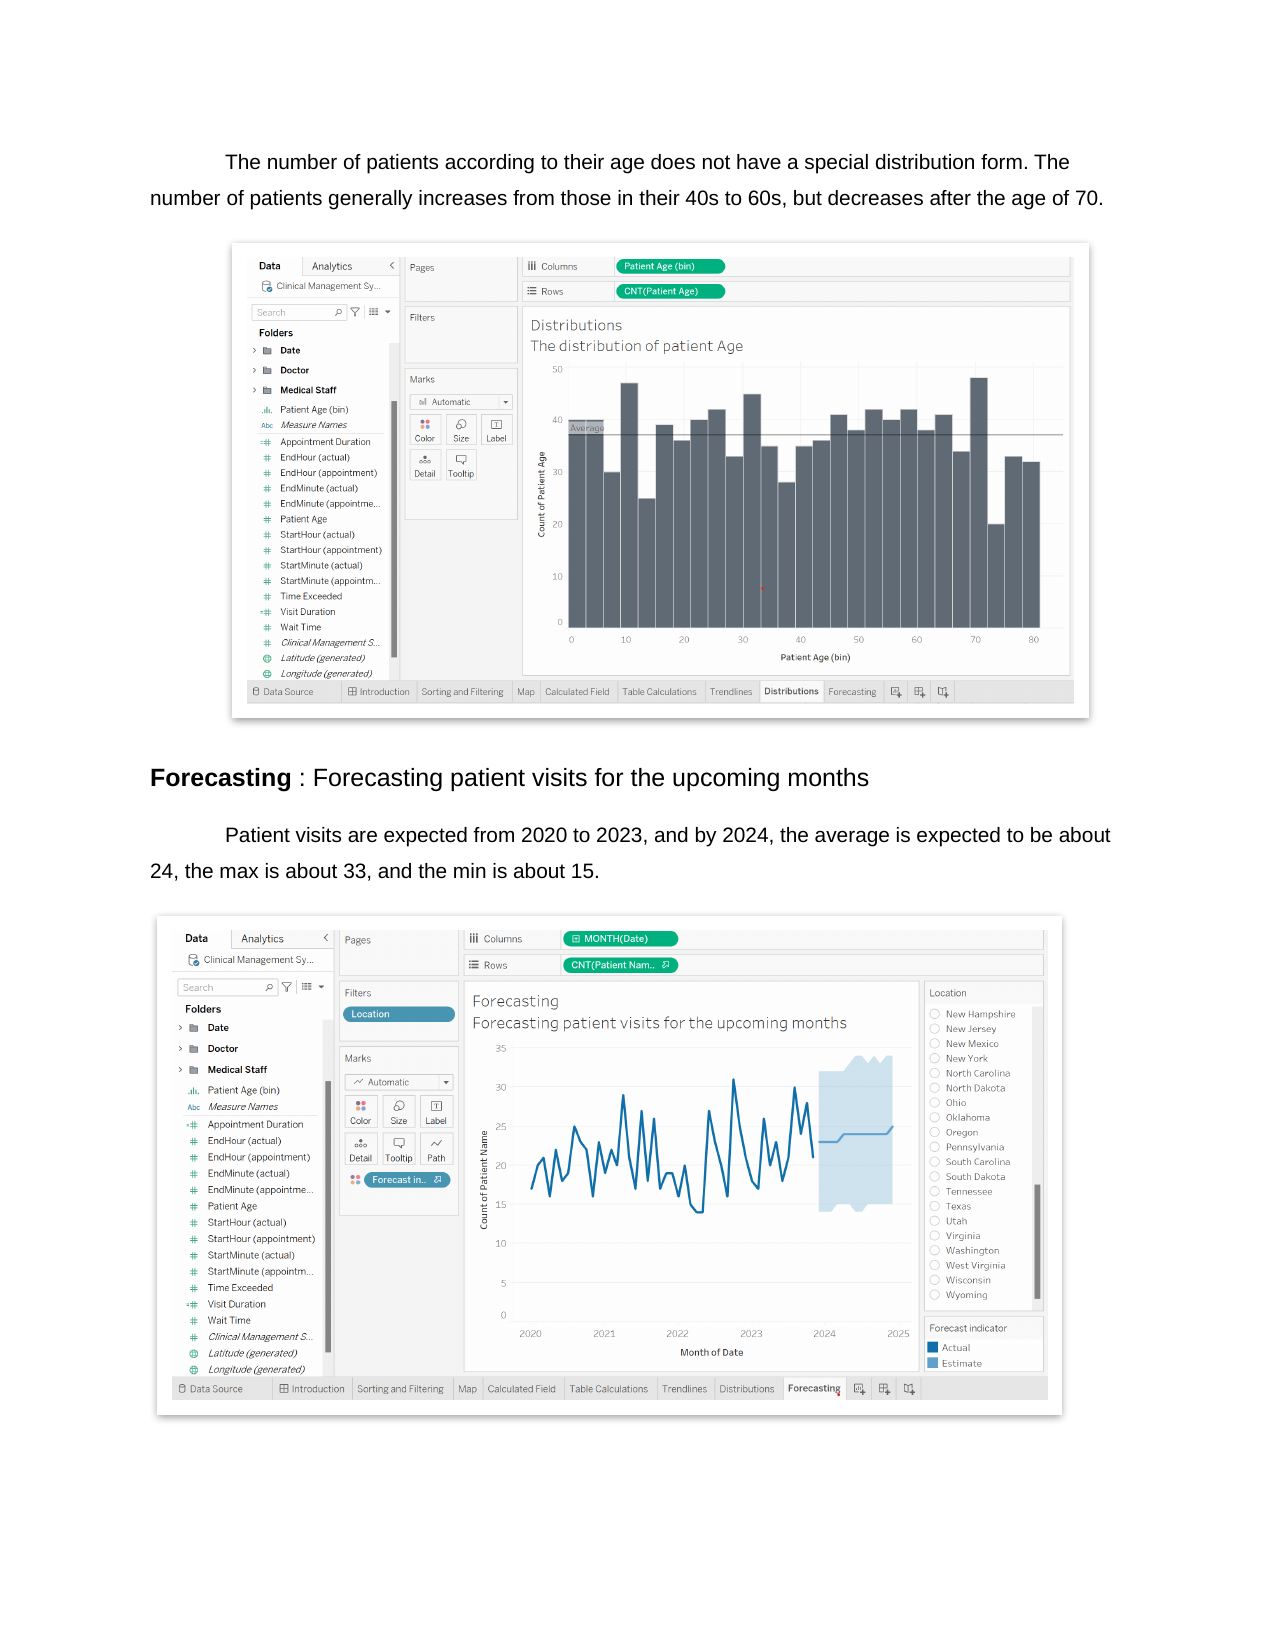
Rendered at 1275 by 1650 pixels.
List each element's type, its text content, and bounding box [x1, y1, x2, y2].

picture [172, 930, 1048, 1400]
text The number of patients according to their age does not have a special distribution form. The number of patients generally increases from those in their 40s to 60s, but decreases after the age of 70. [150, 150, 1125, 210]
picture [247, 257, 1074, 704]
text Forecasting : Forecasting patient visits for the upcoming months [150, 763, 1125, 792]
text Patient visits are expected from 2020 to 2023, and by 2024, the average is expected to be about 24, the max is about 33, and the min is about 15. [150, 823, 1125, 883]
